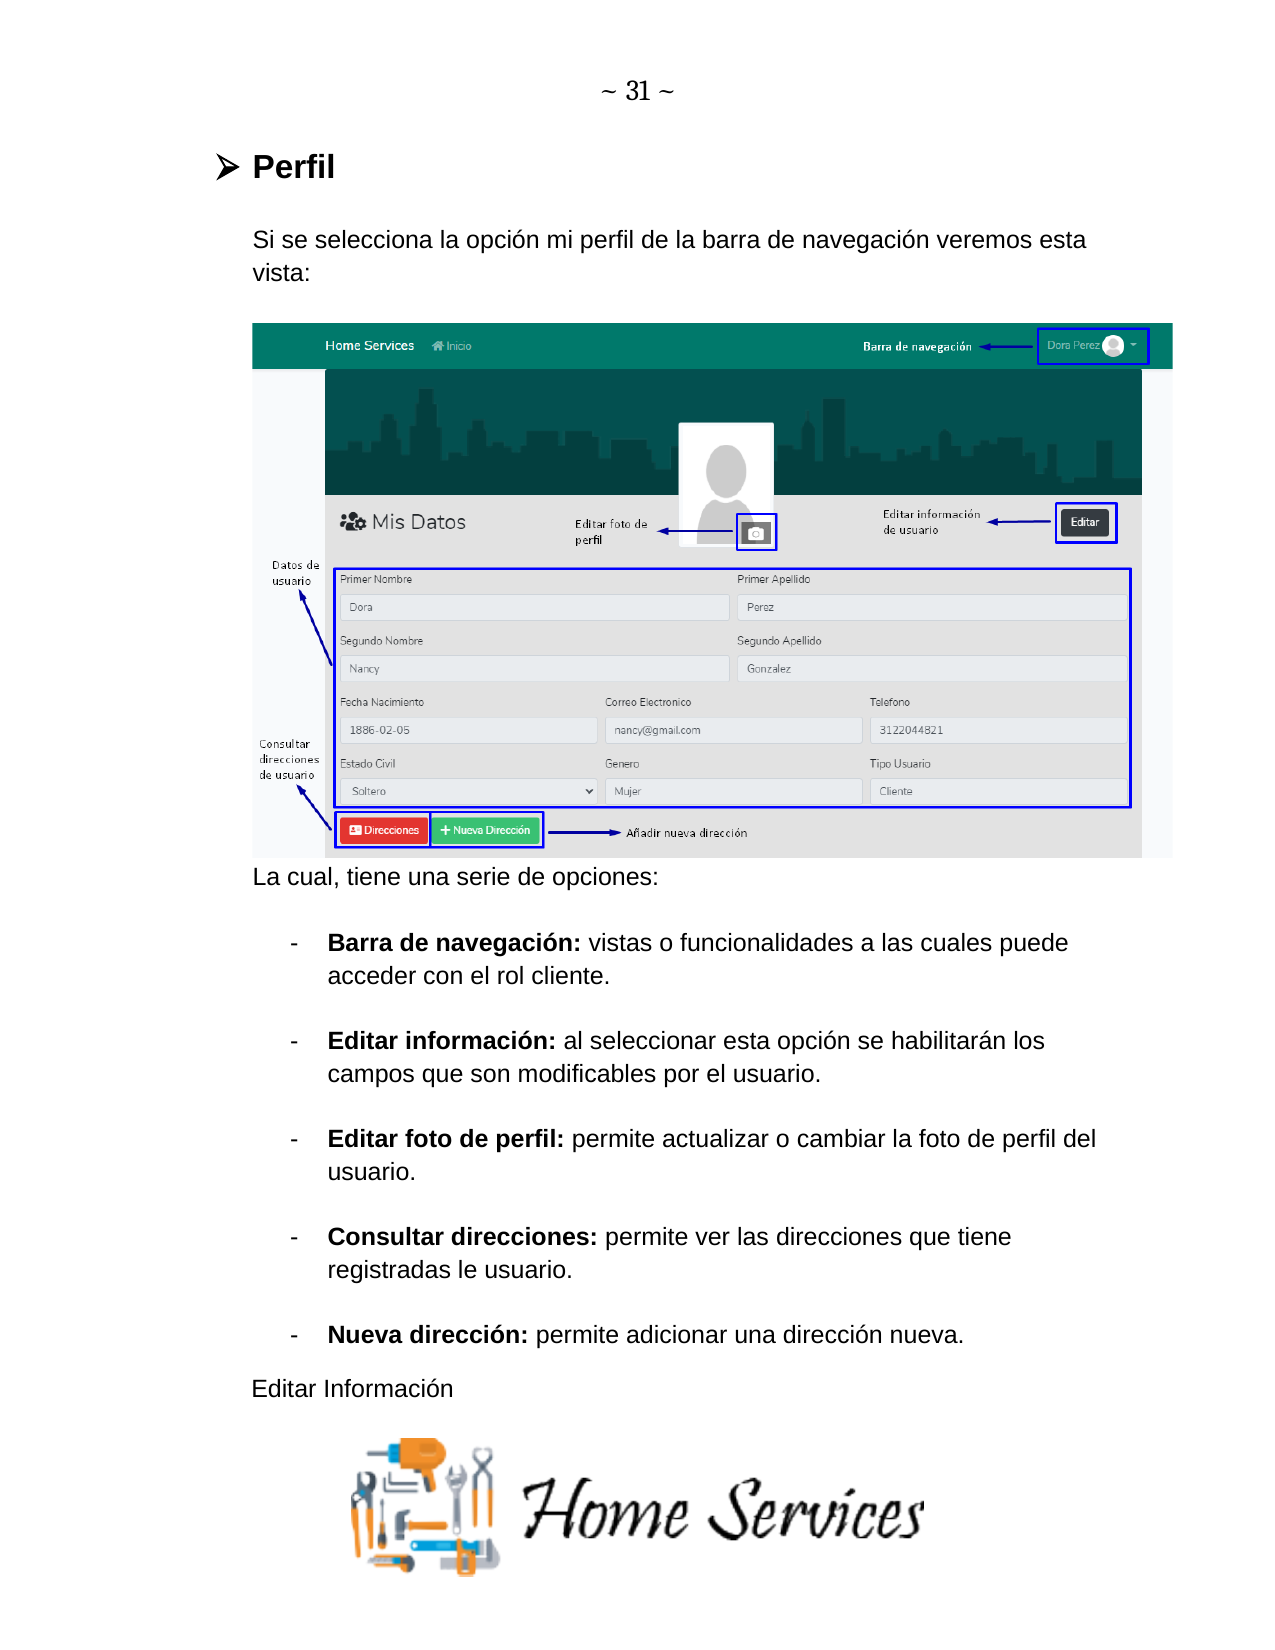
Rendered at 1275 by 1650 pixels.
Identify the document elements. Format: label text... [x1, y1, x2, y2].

list Perfil [215, 148, 1098, 186]
list Nueva dirección: permite adicionar una dirección nueva. [290, 1320, 1098, 1349]
list Si se selecciona la opción mi perfil de la barra de navegación veremos esta vista: [252, 225, 1098, 287]
picture [351, 1438, 924, 1577]
list Editar información: al seleccionar esta opción se habilitarán los campos que son modificables por el usuario. [290, 1026, 1098, 1120]
list Barra de navegación: vistas o funcionalidades a las cuales puede acceder con el rol cliente. [290, 928, 1098, 1022]
list La cual, tiene una serie de opciones: [252, 858, 1098, 891]
list Editar foto de perfil: permite actualizar o cambiar la foto de perfil del usuario. [290, 1124, 1098, 1218]
picture [252, 323, 1173, 858]
text Editar Información [251, 1374, 1098, 1403]
list Consultar direcciones: permite ver las direcciones que tiene registradas le usuario. [290, 1222, 1098, 1316]
